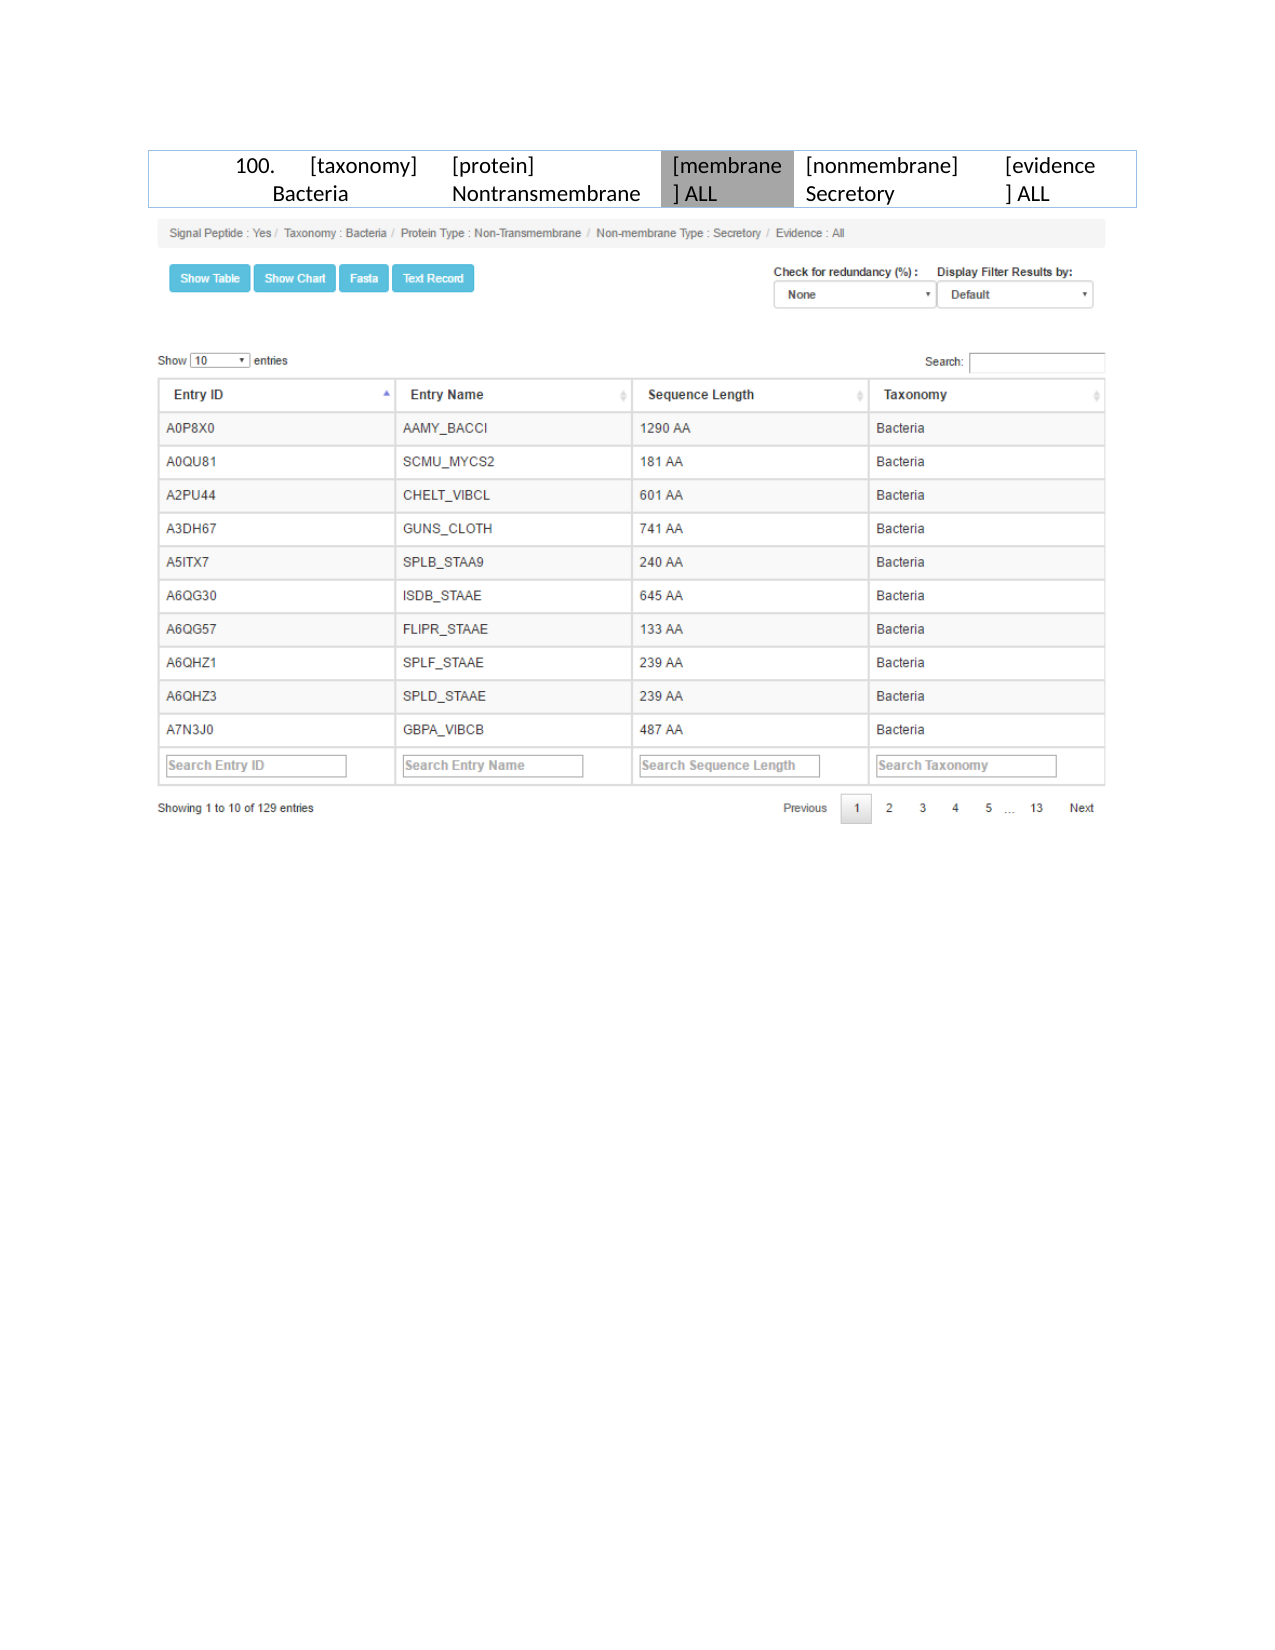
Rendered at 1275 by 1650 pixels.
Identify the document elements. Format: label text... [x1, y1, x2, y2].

table_header [protein] Nontransmembrane [441, 151, 661, 207]
table_header [1113, 151, 1136, 207]
table_header [nonmembrane] Secretory [794, 151, 994, 207]
picture [150, 208, 1125, 824]
table_header [evidence] ALL [994, 151, 1113, 207]
table_header [membrane] ALL [661, 151, 794, 207]
table_header [taxonomy] Bacteria [149, 151, 441, 207]
